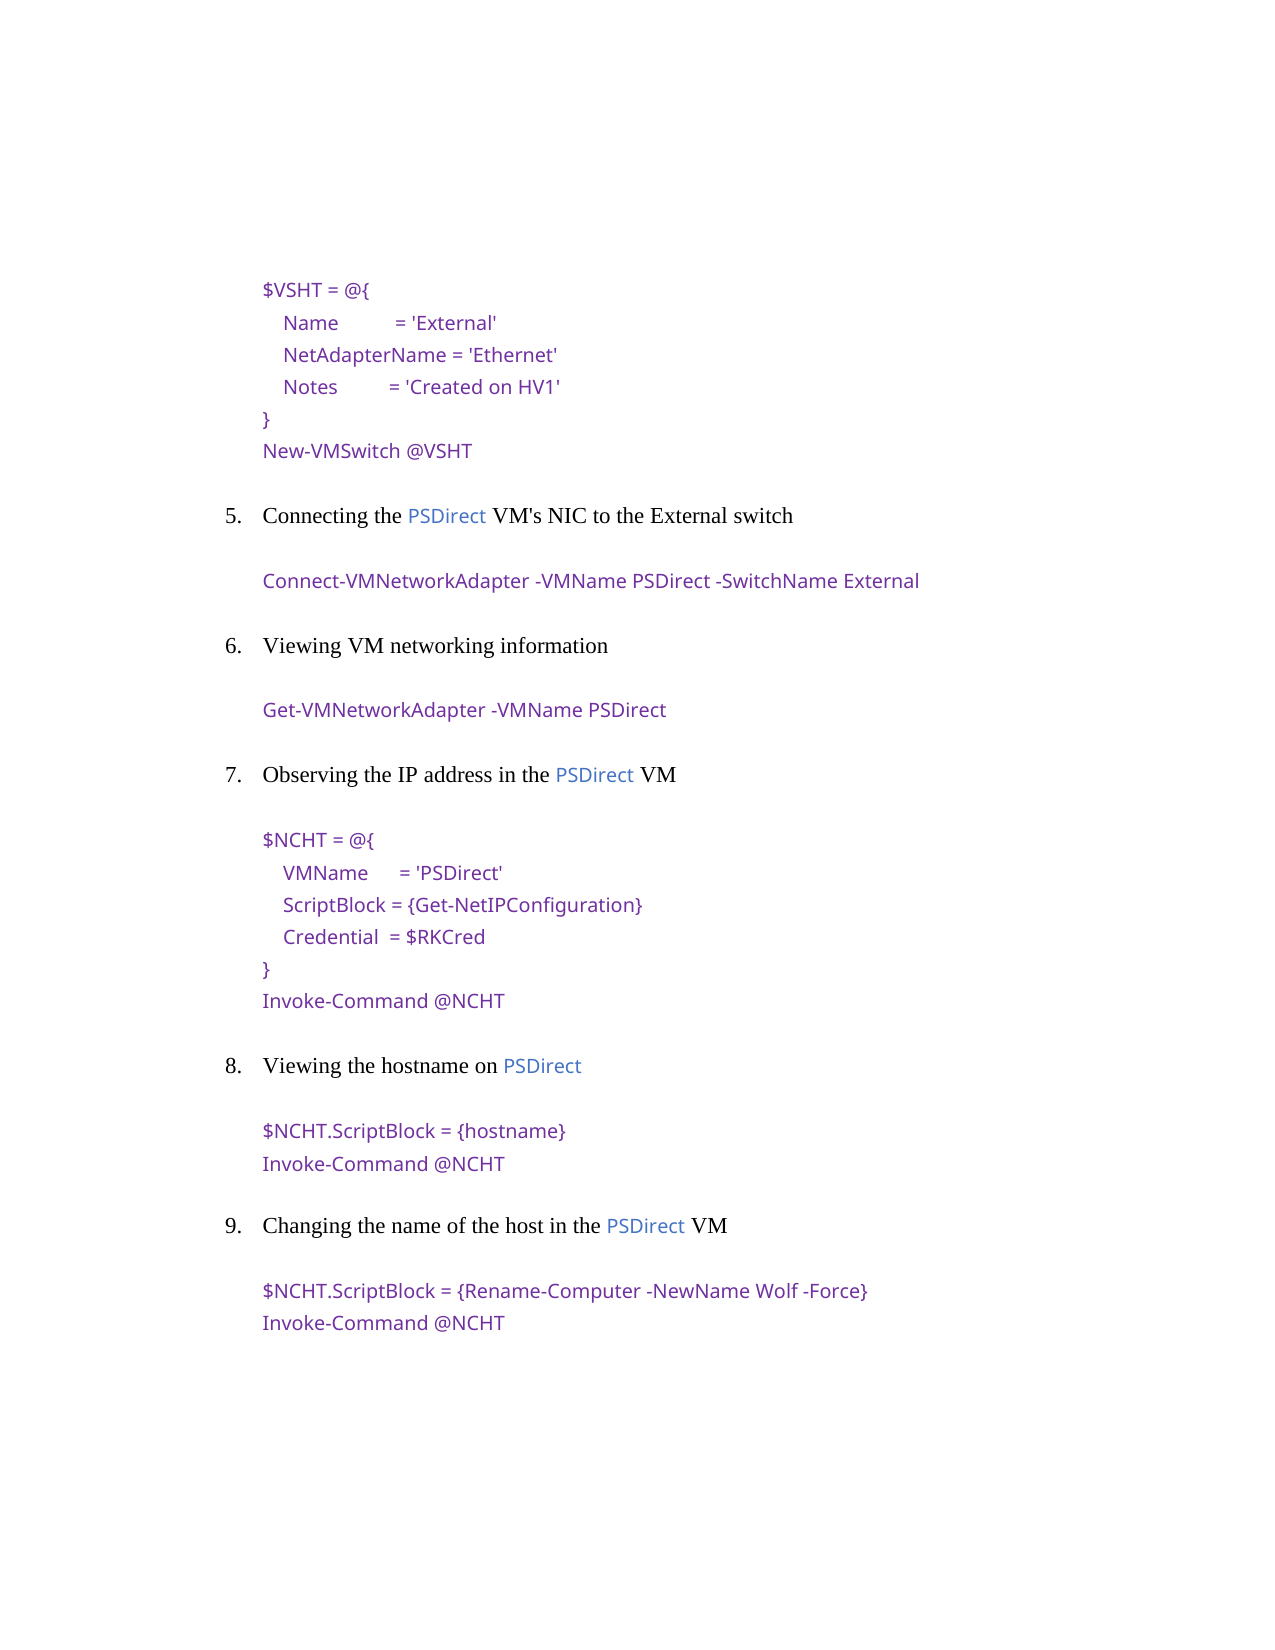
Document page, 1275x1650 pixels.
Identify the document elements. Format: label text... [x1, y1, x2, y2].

text VMName = 'PSDirect' [262, 859, 1050, 886]
text } [262, 405, 1050, 432]
text Name = 'External' [262, 309, 1050, 336]
text Changing the name of the host in the PSDirect VM [225, 1212, 1012, 1239]
text ScriptBlock = {Get-NetIPConfiguration} [262, 891, 1050, 918]
text $VSHT = @{ [262, 277, 1050, 304]
text Observing the IP address in the PSDirect VM [225, 761, 1012, 788]
text } [262, 956, 1050, 982]
text Connect-VMNetworkAdapter -VMName PSDirect -SwitchName External [262, 568, 1050, 594]
text Invoke-Command @NCHT [262, 1310, 1050, 1337]
text Credential = $RKCred [262, 923, 1050, 950]
text $NCHT.ScriptBlock = {hostname} [262, 1118, 1050, 1145]
text Get-VMNetworkAdapter -VMName PSDirect [262, 697, 1050, 724]
text Notes = 'Created on HV1' [262, 373, 1050, 400]
text Invoke-Command @NCHT [262, 988, 1050, 1015]
text $NCHT.ScriptBlock = {Rename-Computer -NewName Wolf -Force} [262, 1277, 1050, 1304]
text Connecting the PSDirect VM's NIC to the External switch [225, 502, 1012, 529]
text $NCHT = @{ [262, 827, 1050, 854]
text Viewing VM networking information [225, 632, 1012, 658]
text New-VMSwitch @VSHT [262, 438, 1050, 464]
text Invoke-Command @NCHT [262, 1150, 1050, 1177]
text NetAdapterName = 'Ethernet' [262, 341, 1050, 368]
text Viewing the hostname on PSDirect [225, 1052, 1012, 1079]
